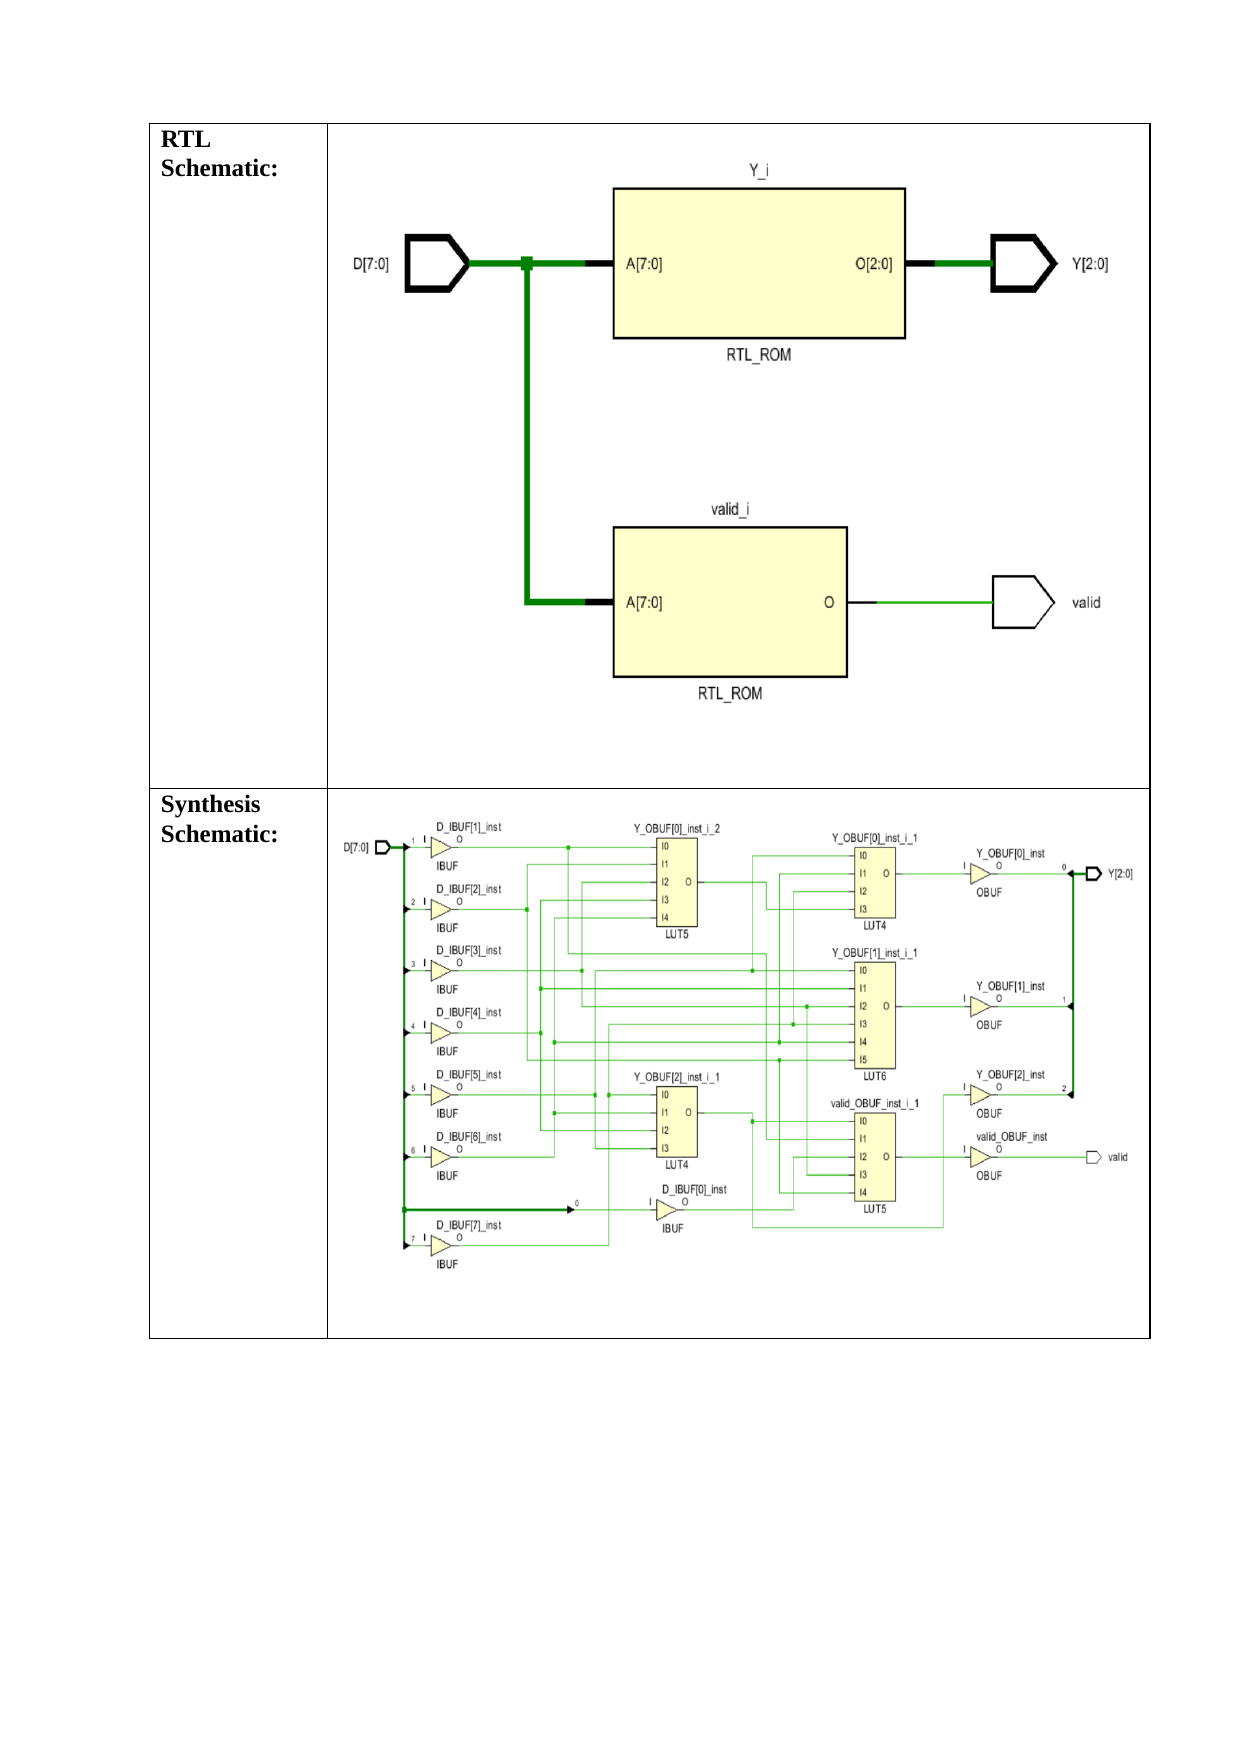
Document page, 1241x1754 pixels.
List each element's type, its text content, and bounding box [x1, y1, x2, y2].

table_cell Synthesis Schematic: [150, 789, 327, 1338]
table_cell [328, 789, 1149, 1338]
table_cell [328, 124, 1149, 788]
picture [336, 129, 1134, 739]
picture [338, 804, 1132, 1279]
table_cell RTL Schematic: [150, 124, 327, 788]
